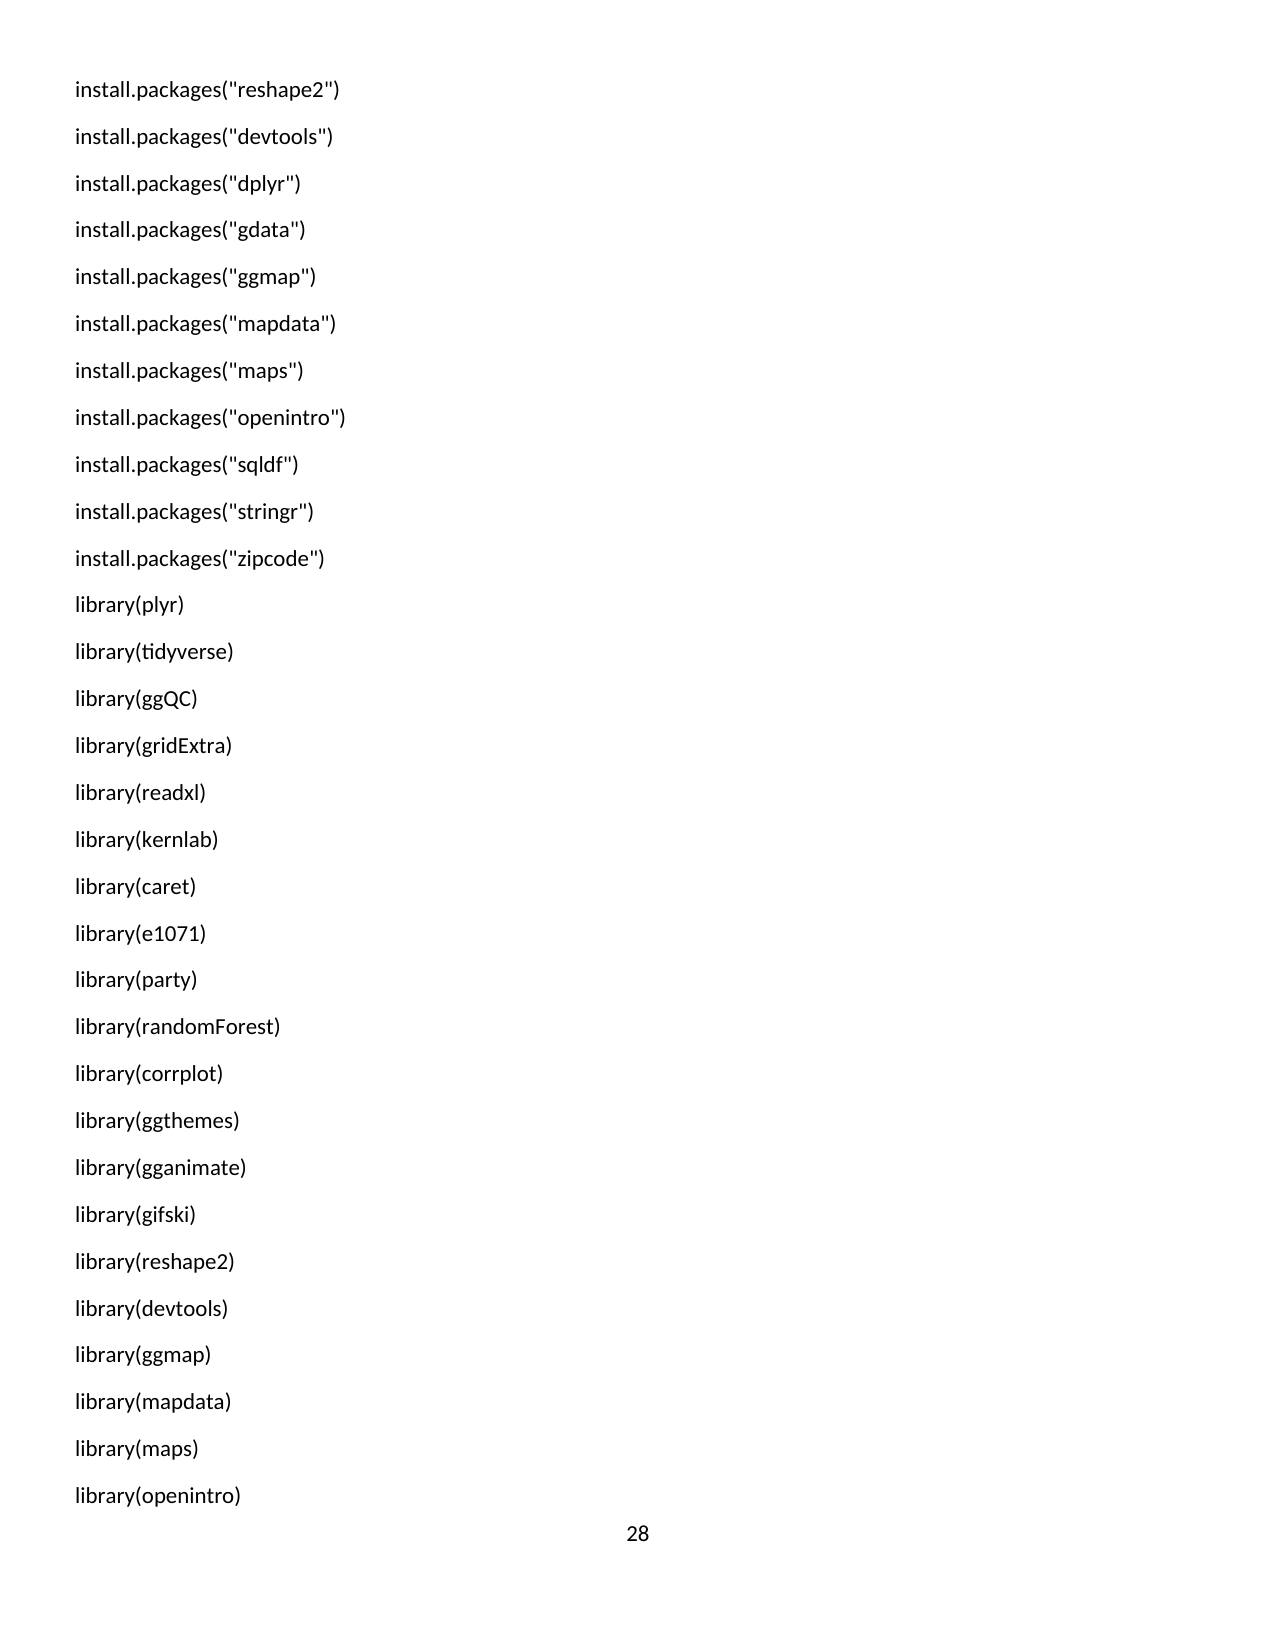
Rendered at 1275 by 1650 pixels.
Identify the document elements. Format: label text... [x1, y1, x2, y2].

text library(kernlab) [75, 825, 1200, 853]
text library(maps) [75, 1434, 1200, 1462]
text library(readxl) [75, 778, 1200, 806]
text install.packages("reshape2") [75, 75, 1200, 103]
text install.packages("mapdata") [75, 309, 1200, 337]
text library(openintro) [75, 1481, 1200, 1509]
text install.packages("zipcode") [75, 544, 1200, 572]
text install.packages("ggmap") [75, 262, 1200, 291]
text library(reshape2) [75, 1247, 1200, 1275]
text library(mapdata) [75, 1387, 1200, 1416]
text install.packages("openintro") [75, 403, 1200, 431]
text library(e1071) [75, 919, 1200, 947]
text library(party) [75, 966, 1200, 994]
text install.packages("gdata") [75, 216, 1200, 244]
text library(ggmap) [75, 1341, 1200, 1369]
text library(ggthemes) [75, 1106, 1200, 1134]
text install.packages("maps") [75, 356, 1200, 384]
text library(tidyverse) [75, 637, 1200, 666]
text install.packages("sqldf") [75, 450, 1200, 478]
text library(devtools) [75, 1294, 1200, 1322]
text library(gganimate) [75, 1153, 1200, 1181]
text library(gifski) [75, 1200, 1200, 1228]
text library(plyr) [75, 591, 1200, 619]
text install.packages("devtools") [75, 122, 1200, 150]
text library(corrplot) [75, 1059, 1200, 1087]
text library(randomForest) [75, 1012, 1200, 1041]
text library(ggQC) [75, 684, 1200, 712]
text install.packages("stringr") [75, 497, 1200, 525]
text install.packages("dplyr") [75, 169, 1200, 197]
text library(caret) [75, 872, 1200, 900]
text library(gridExtra) [75, 731, 1200, 759]
